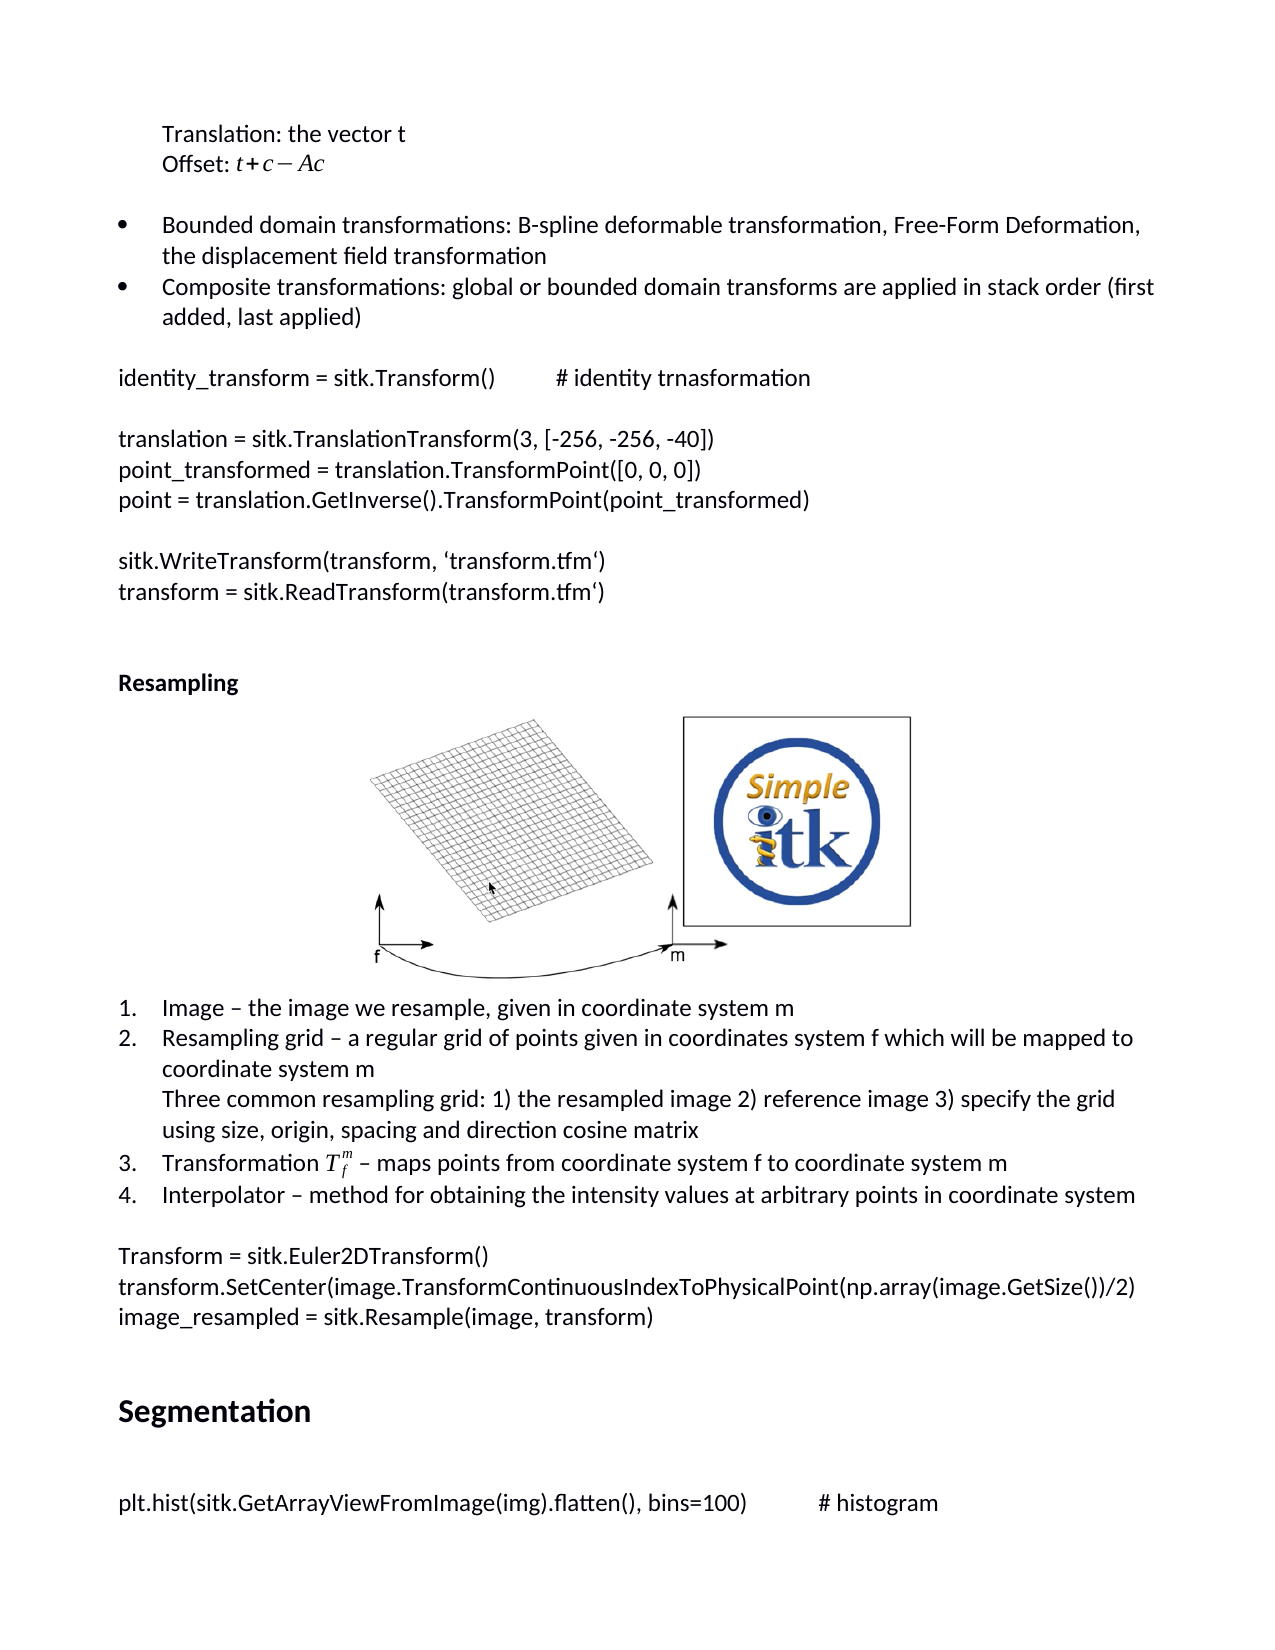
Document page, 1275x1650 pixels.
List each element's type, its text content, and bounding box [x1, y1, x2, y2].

text point = translation.GetInverse().TransformPoint(point_transformed) [118, 484, 1157, 515]
text transform.SetCenter(image.TransformContinuousIndexToPhysicalPoint(np.array(image.GetSize())/2) [118, 1271, 1157, 1302]
text Offset: [118, 149, 1157, 179]
list Transformation – maps points from coordinate system f to coordinate system m [118, 1144, 1157, 1179]
list Interpolator – method for obtaining the intensity values at arbitrary points in coordinate system [118, 1179, 1157, 1210]
list Resampling grid – a regular grid of points given in coordinates system f which will be mapped to coordinate system m [118, 1022, 1157, 1083]
text image_resampled = sitk.Resample(image, transform) [118, 1302, 1157, 1332]
list Bounded domain transformations: B-spline deformable transformation, Free-Form Deformation, the displacement field transformation [118, 210, 1157, 271]
text translation = sitk.TranslationTransform(3, [-256, -256, -40]) [118, 423, 1157, 454]
list Composite transformations: global or bounded domain transforms are applied in stack order (first added, last applied) [118, 271, 1157, 332]
list Image – the image we resample, given in coordinate system m [118, 992, 1157, 1022]
subtitle Segmentation [118, 1390, 1157, 1430]
text Resampling [118, 667, 1157, 698]
text identity_transform = sitk.Transform() # identity trnasformation [118, 362, 1157, 393]
text transform = sitk.ReadTransform(transform.tfm‘) [118, 576, 1157, 606]
text Transform = sitk.Euler2DTransform() [118, 1241, 1157, 1271]
list Three common resampling grid: 1) the resampled image 2) reference image 3) specify the grid using size, origin, spacing and direction cosine matrix [162, 1083, 1157, 1144]
text plt.hist(sitk.GetArrayViewFromImage(img).flatten(), bins=100) # histogram [118, 1487, 1157, 1518]
picture [340, 698, 935, 992]
text sitk.WriteTransform(transform, ‘transform.tfm‘) [118, 545, 1157, 576]
text point_transformed = translation.TransformPoint([0, 0, 0]) [118, 454, 1157, 484]
text Translation: the vector t [118, 118, 1157, 149]
